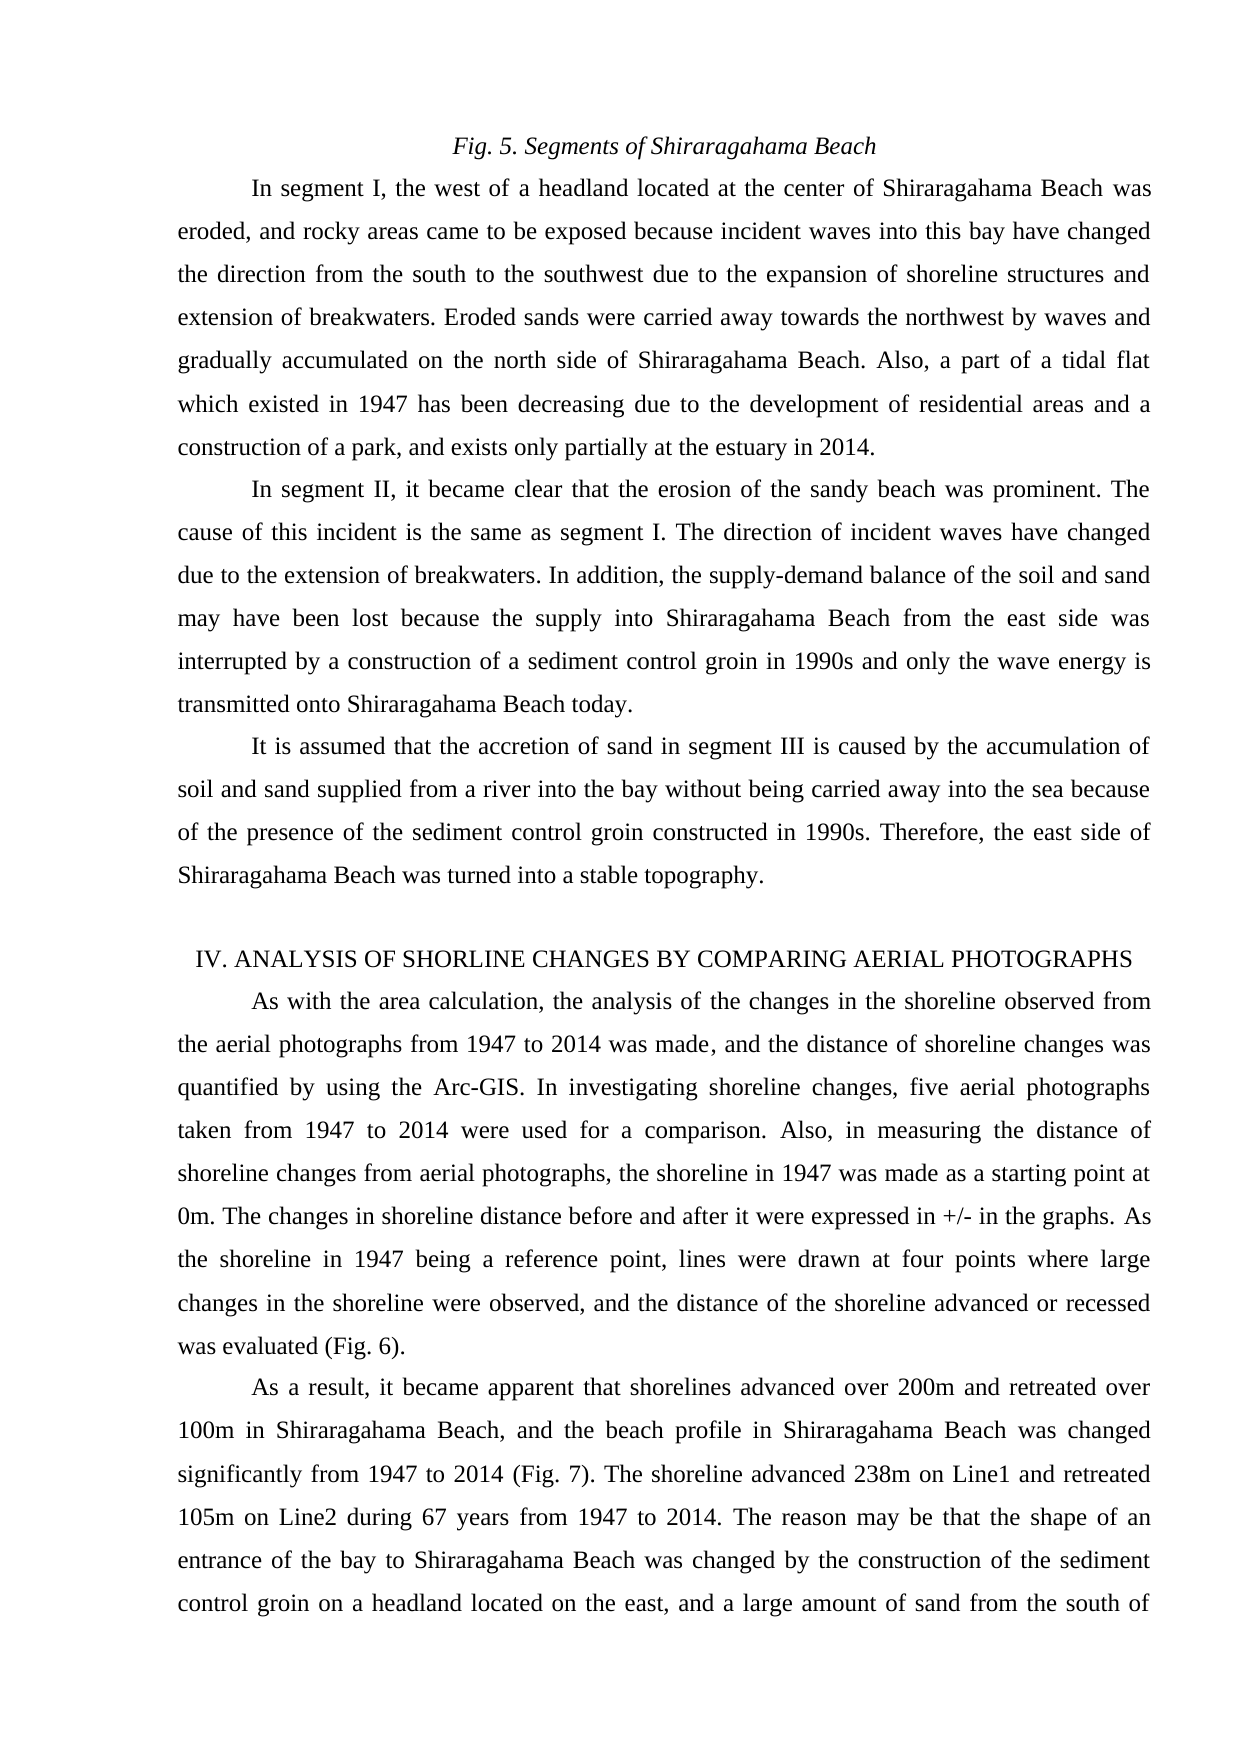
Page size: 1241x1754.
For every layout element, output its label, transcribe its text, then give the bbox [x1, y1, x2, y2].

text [177, 1368, 1152, 1621]
text In segment II, it became clear that the erosion of the sandy beach was prominent. The cause of this incident is the same as segment I. The direction of incident waves have changed due to the extension of breakwaters. In addition, the supply-demand balance of the soil and sand may have been lost because the supply into Shiraragahama Beach from the east side was interrupted by a construction of a sediment control groin in 1990s and only the wave energy is transmitted onto Shiraragahama Beach today. [177, 469, 1152, 722]
text In segment I, the west of a headland located at the center of Shiraragahama Beach was eroded, and rocky areas came to be exposed because incident waves into this bay have changed the direction from the south to the southwest due to the expansion of shoreline structures and extension of breakwaters. Eroded sands were carried away towards the northwest by waves and gradually accumulated on the north side of Shiraragahama Beach. Also, a part of a tidal flat which existed in 1947 has been decreasing due to the development of residential areas and a construction of a park, and exists only partially at the estuary in 2014. [177, 169, 1152, 465]
text Fig. 5. Segments of Shiraragahama Beach [177, 127, 1152, 164]
text It is assumed that the accretion of sand in segment III is caused by the accumulation of soil and sand supplied from a river into the bay without being carried away into the sea because of the presence of the sediment control groin constructed in 1990s. Therefore, the east side of Shiraragahama Beach was turned into a stable topography. [177, 727, 1152, 893]
text IV. ANALYSIS OF SHORLINE CHANGES BY COMPARING AERIAL PHOTOGRAPHS [177, 939, 1152, 977]
text As with the area calculation, the analysis of the changes in the shoreline observed from the aerial photographs from 1947 to 2014 was made, and the distance of shoreline changes was quantified by using the Arc-GIS. In investigating shoreline changes, five aerial photographs taken from 1947 to 2014 were used for a comparison. Also, in measuring the distance of shoreline changes from aerial photographs, the shoreline in 1947 was made as a starting point at 0m. The changes in shoreline distance before and after it were expressed in +/- in the graphs. As the shoreline in 1947 being a reference point, lines were drawn at four points where large changes in the shoreline were observed, and the distance of the shoreline advanced or recessed was evaluated (Fig. 6). [177, 981, 1152, 1364]
